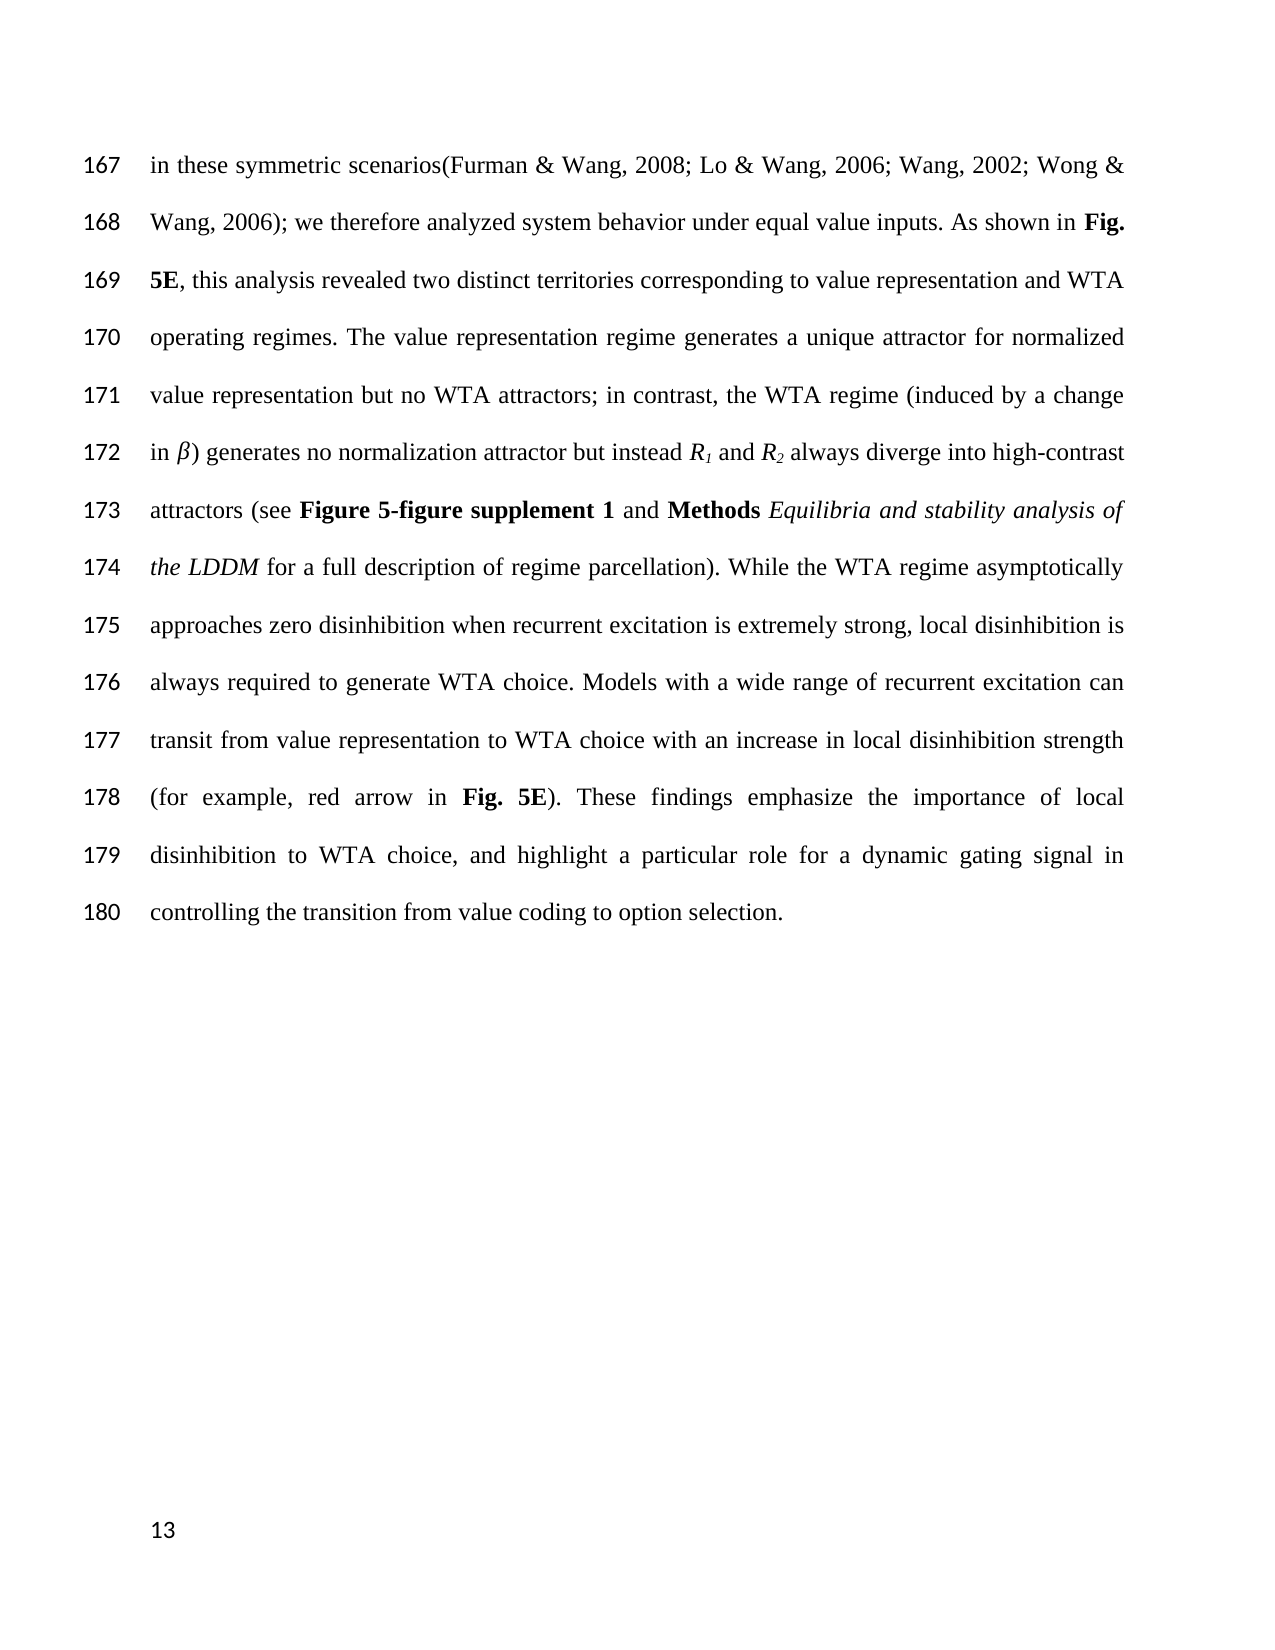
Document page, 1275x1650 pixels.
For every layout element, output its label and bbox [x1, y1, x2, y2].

text [150, 150, 1125, 926]
